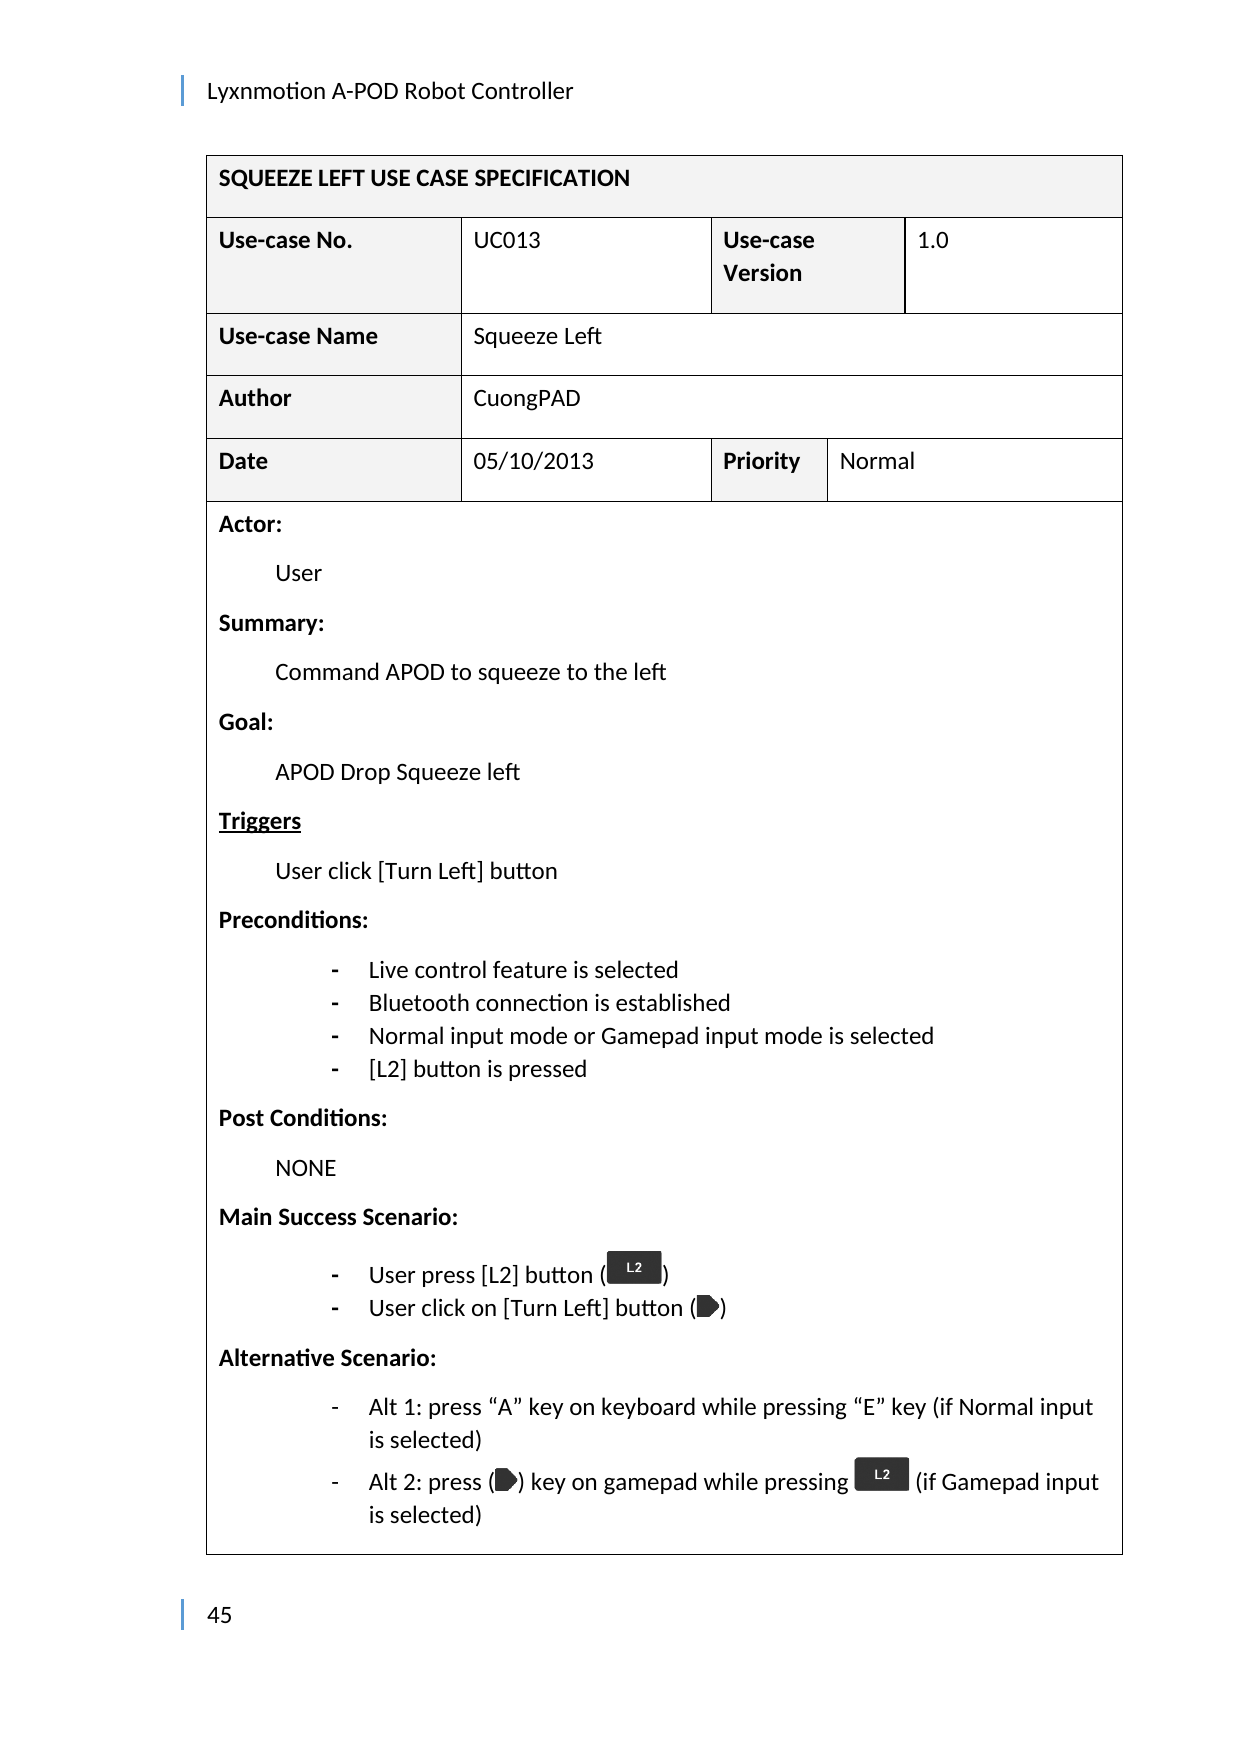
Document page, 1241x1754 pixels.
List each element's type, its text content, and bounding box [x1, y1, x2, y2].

table_cell Squeeze Left [462, 314, 1122, 375]
picture [606, 1251, 662, 1284]
table_cell Priority [712, 439, 827, 501]
table_cell Use-case Version [712, 218, 904, 313]
picture [854, 1457, 910, 1491]
table_cell Author [207, 376, 461, 438]
table_cell CuongPAD [462, 376, 1122, 438]
table_cell 05/10/2013 [462, 439, 711, 501]
table_cell 1.0 [906, 218, 1122, 313]
table_cell Use-case Name [207, 314, 461, 375]
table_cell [207, 502, 1122, 1554]
picture [495, 1468, 518, 1491]
table_cell Date [207, 439, 461, 501]
table_header SQUEEZE LEFT USE CASE SPECIFICATION [207, 156, 1122, 217]
table_cell Normal [828, 439, 1122, 501]
picture [696, 1295, 720, 1317]
table_cell Use-case No. [207, 218, 461, 313]
table_cell UC013 [462, 218, 711, 313]
